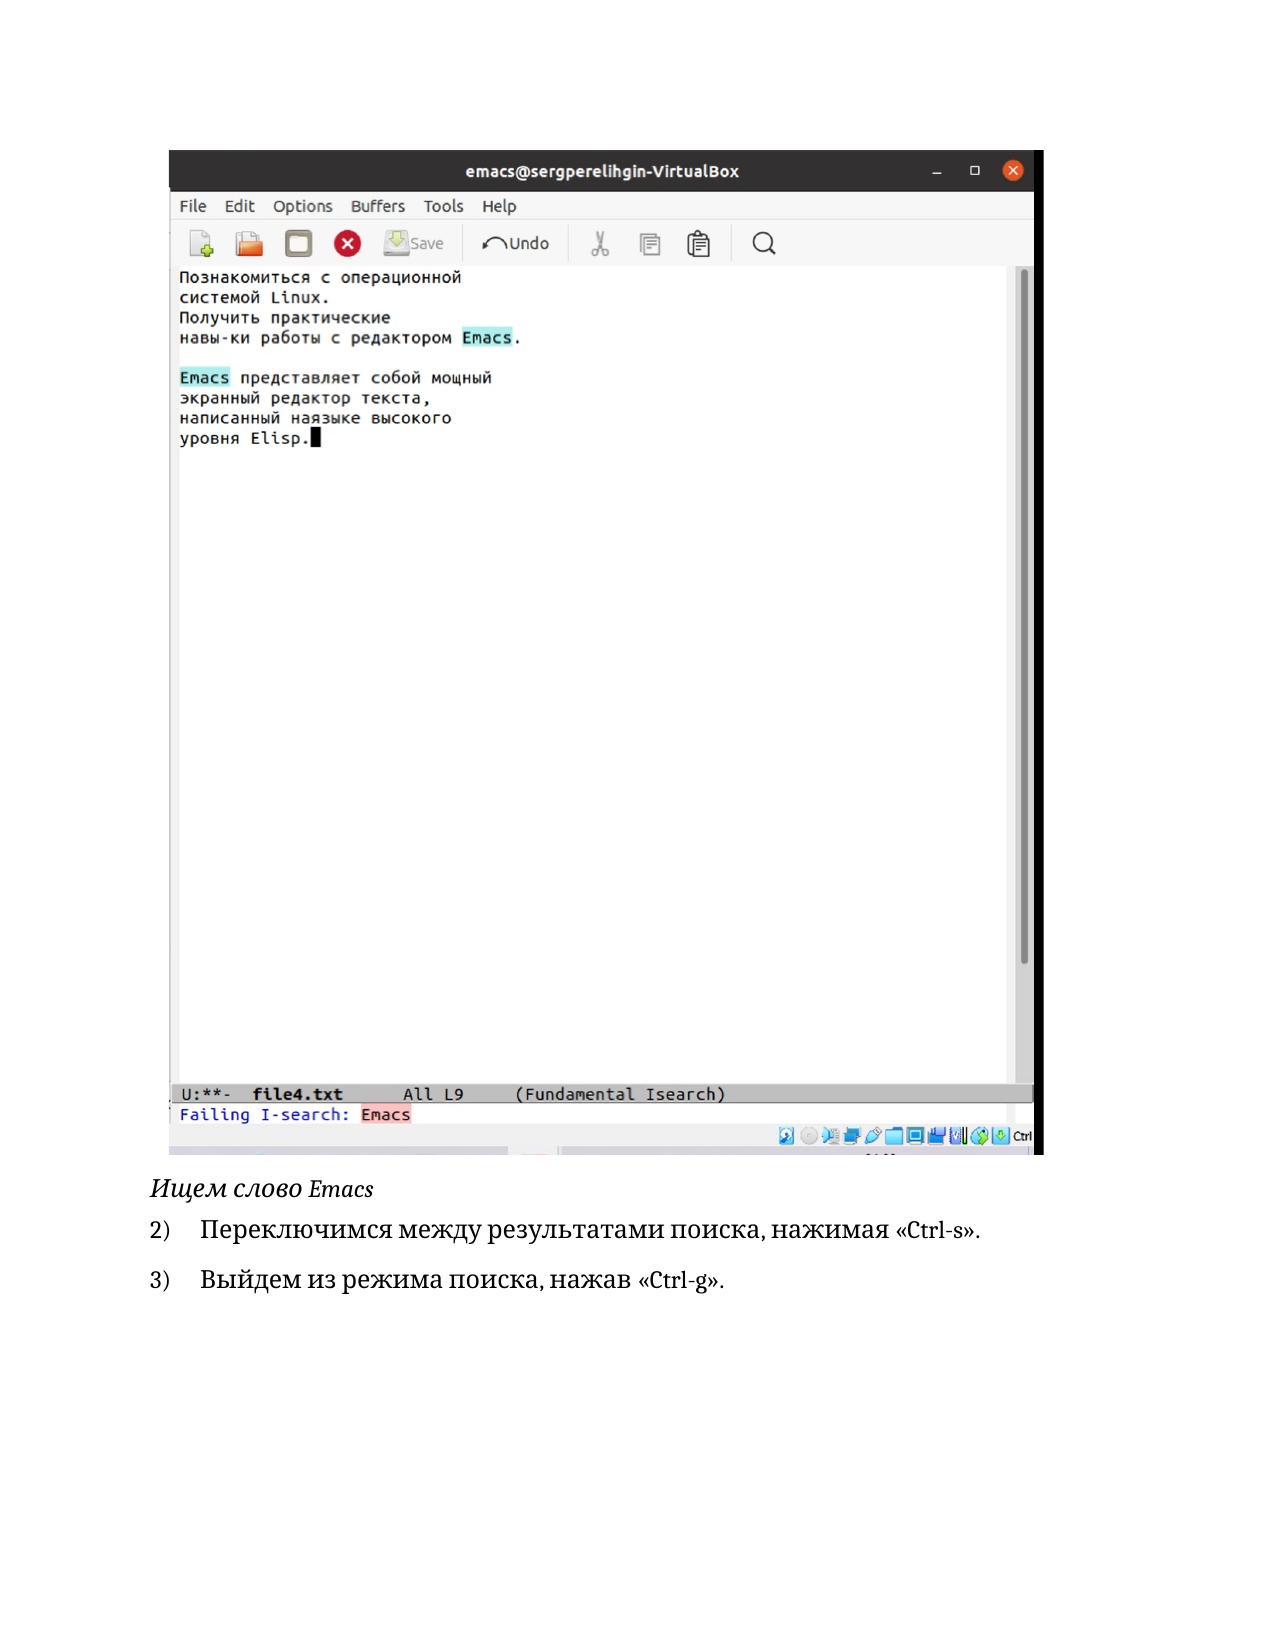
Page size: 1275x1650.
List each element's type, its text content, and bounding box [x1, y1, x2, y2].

text Ищем слово Emacs [150, 1175, 1125, 1204]
list Переключимся между результатами поиска, нажимая «Ctrl-s». [150, 1216, 1125, 1245]
list Выйдем из режима поиска, нажав «Ctrl-g». [150, 1266, 1125, 1295]
picture [168, 150, 1044, 1155]
